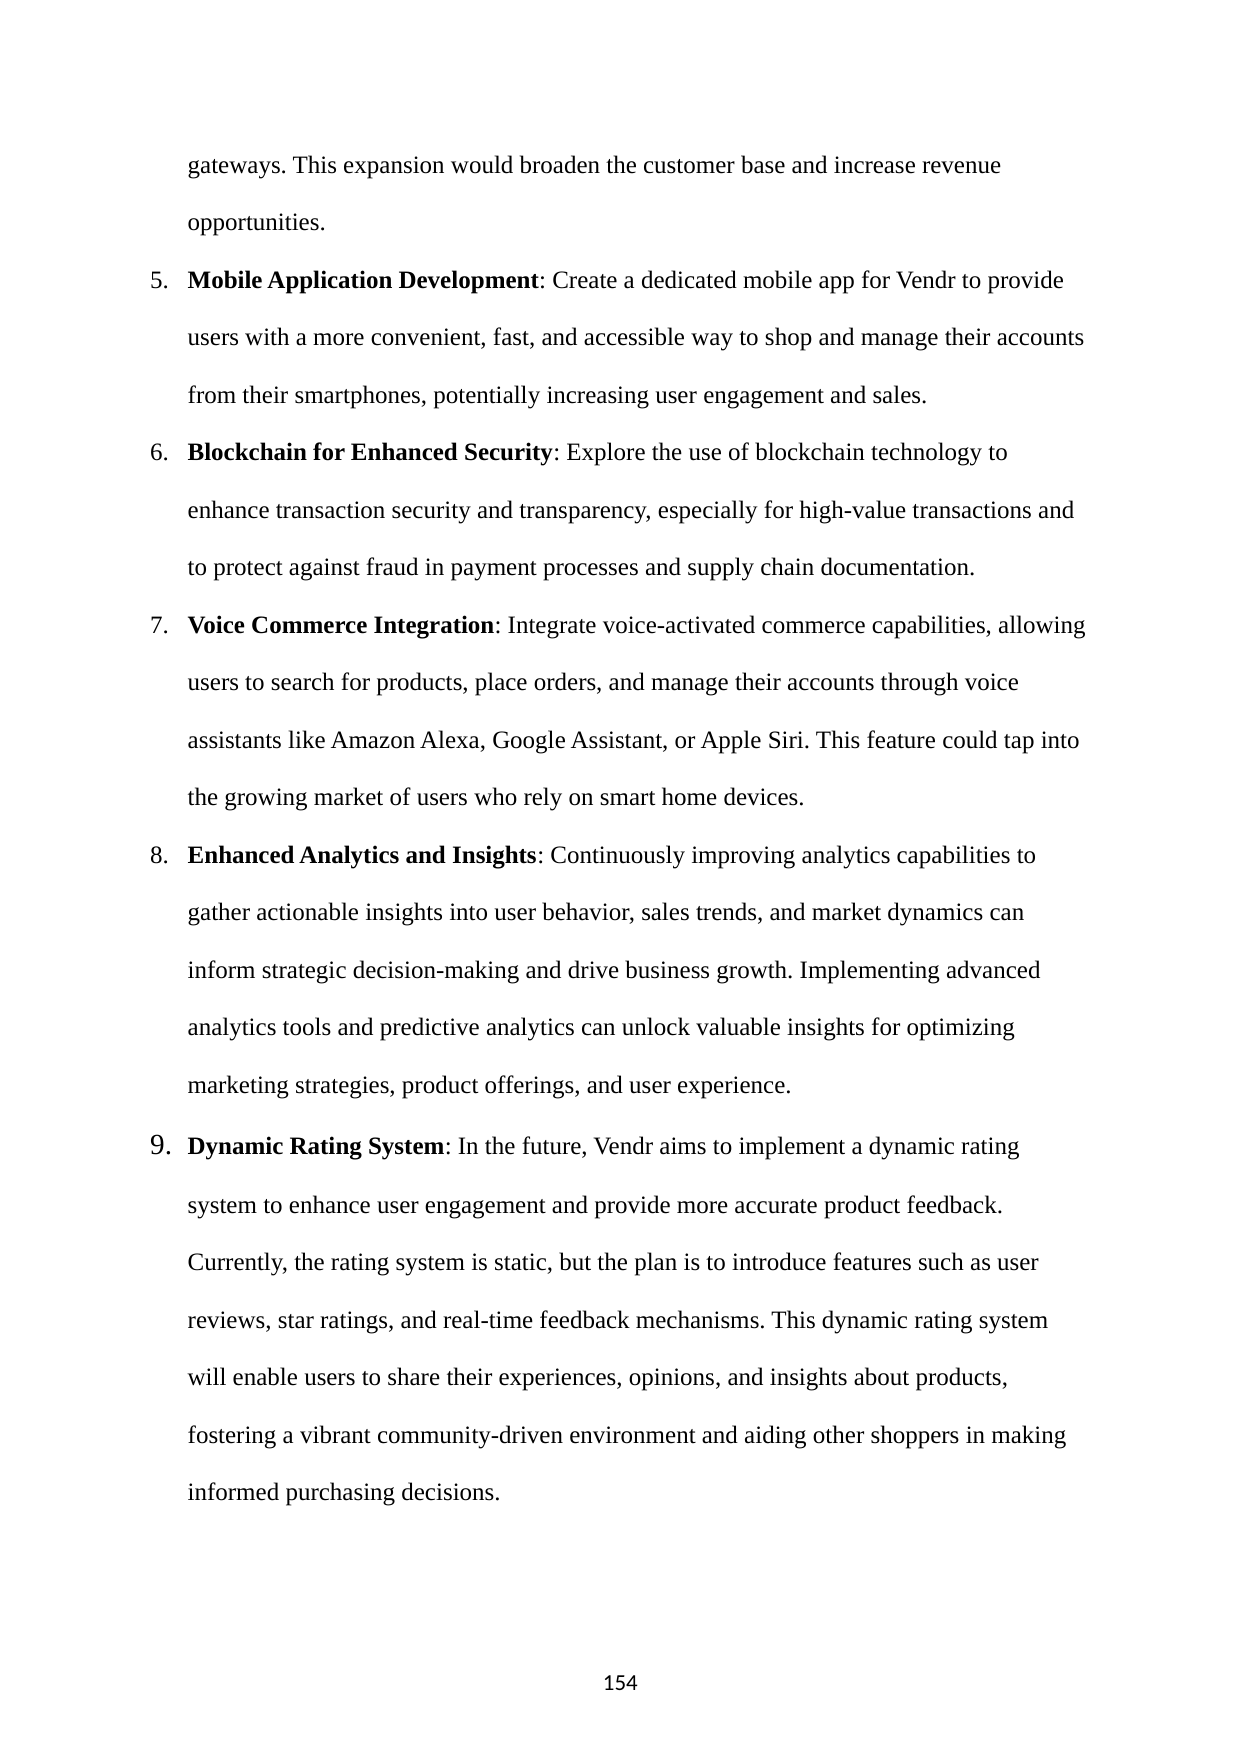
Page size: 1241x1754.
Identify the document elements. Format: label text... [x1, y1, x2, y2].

list Mobile Application Development: Create a dedicated mobile app for Vendr to provide users with a more convenient, fast, and accessible way to shop and manage their accounts from their smartphones, potentially increasing user engagement and sales. [150, 265, 1090, 409]
list Voice Commerce Integration: Integrate voice-activated commerce capabilities, allowing users to search for products, place orders, and manage their accounts through voice assistants like Amazon Alexa, Google Assistant, or Apple Siri. This feature could tap into the growing market of users who rely on smart home devices. [150, 610, 1090, 811]
list Blockchain for Enhanced Security: Explore the use of blockchain technology to enhance transaction security and transparency, especially for high-value transactions and to protect against fraud in payment processes and supply chain documentation. [150, 437, 1090, 581]
list Enhanced Analytics and Insights: Continuously improving analytics capabilities to gather actionable insights into user behavior, sales trends, and market dynamics can inform strategic decision-making and drive business growth. Implementing advanced analytics tools and predictive analytics can unlock valuable insights for optimizing marketing strategies, product offerings, and user experience. [150, 840, 1090, 1099]
list Dynamic Rating System: In the future, Vendr aims to implement a dynamic rating system to enhance user engagement and provide more accurate product feedback. Currently, the rating system is static, but the plan is to introduce features such as user reviews, star ratings, and real-time feedback mechanisms. This dynamic rating system will enable users to share their experiences, opinions, and insights about products, fostering a vibrant community-driven environment and aiding other shoppers in making informed purchasing decisions. [150, 1127, 1090, 1506]
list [150, 150, 1090, 236]
